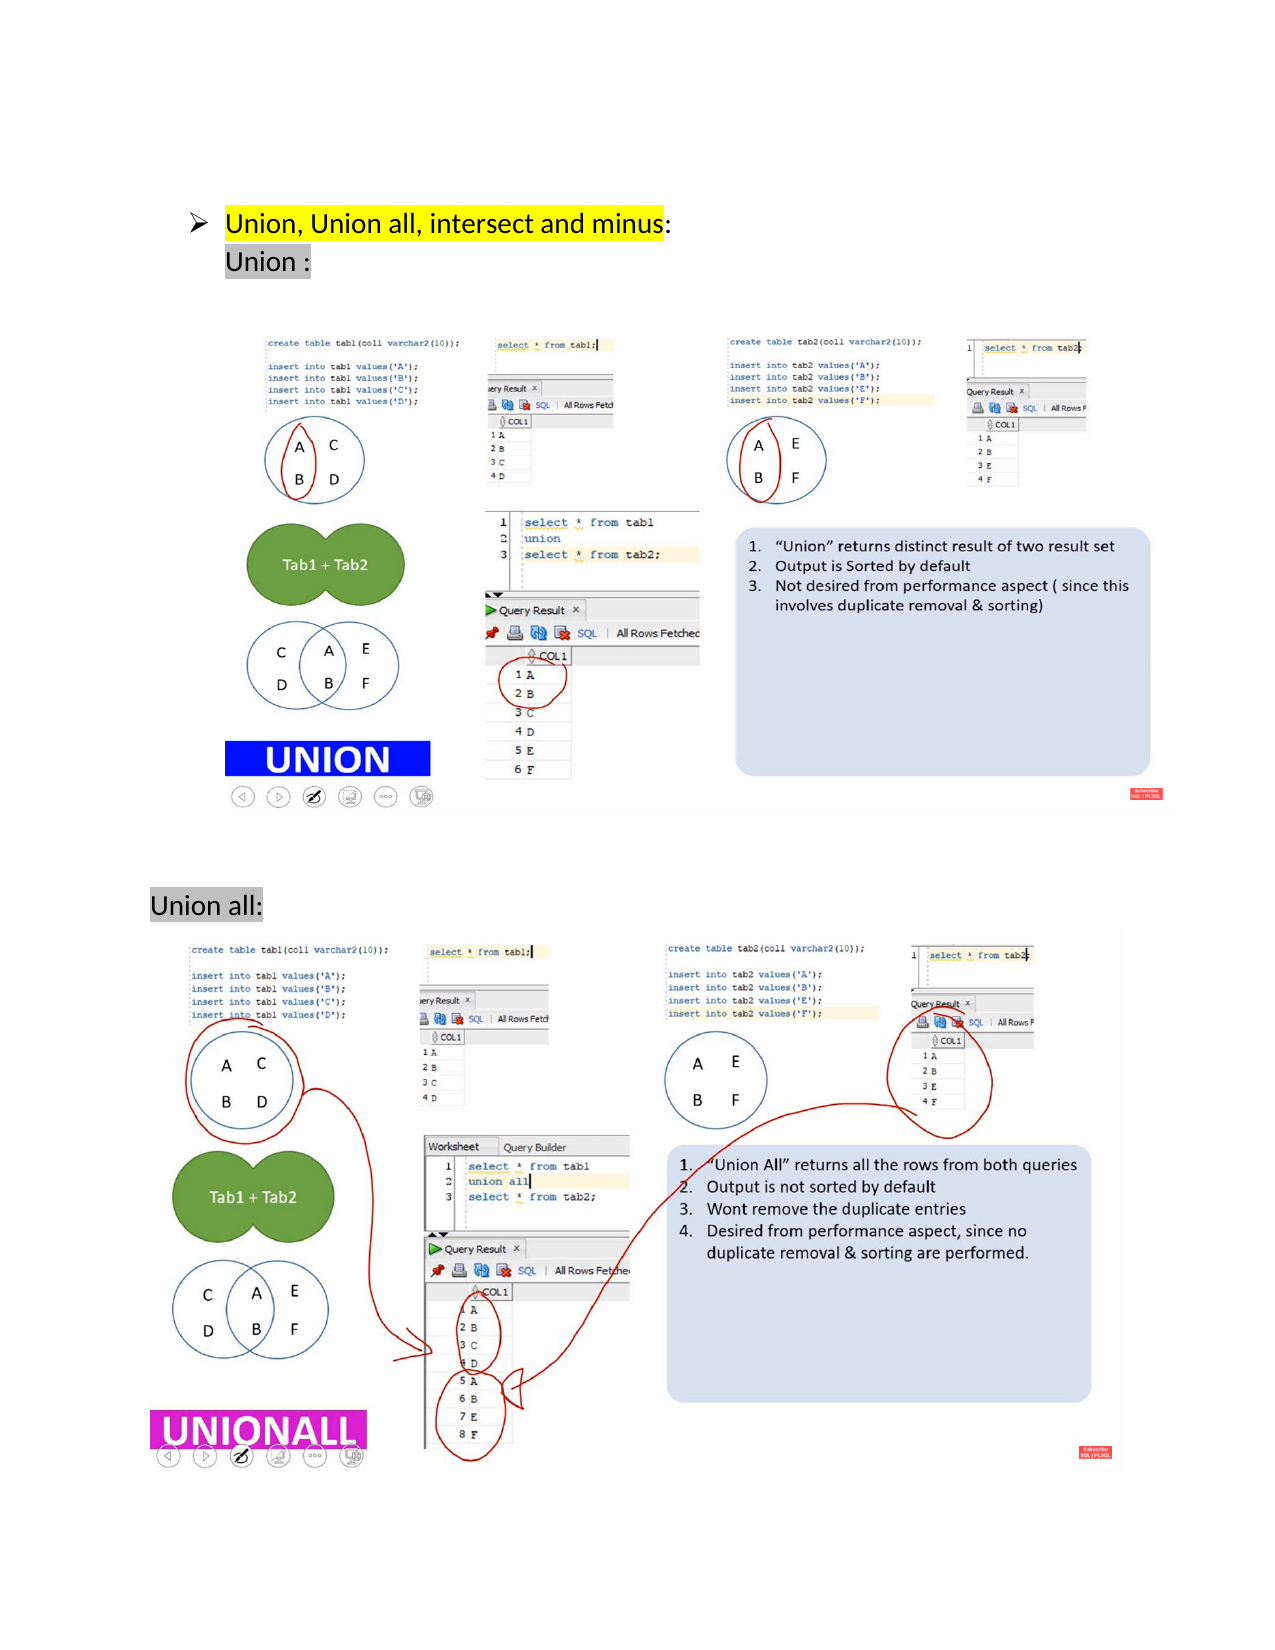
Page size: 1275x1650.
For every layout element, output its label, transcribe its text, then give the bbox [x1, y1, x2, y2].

list Union : [225, 243, 1125, 279]
list Union, Union all, intersect and minus: [664, 205, 1125, 241]
picture [150, 924, 1125, 1474]
text Union all: [150, 887, 1125, 924]
picture [225, 320, 1176, 813]
